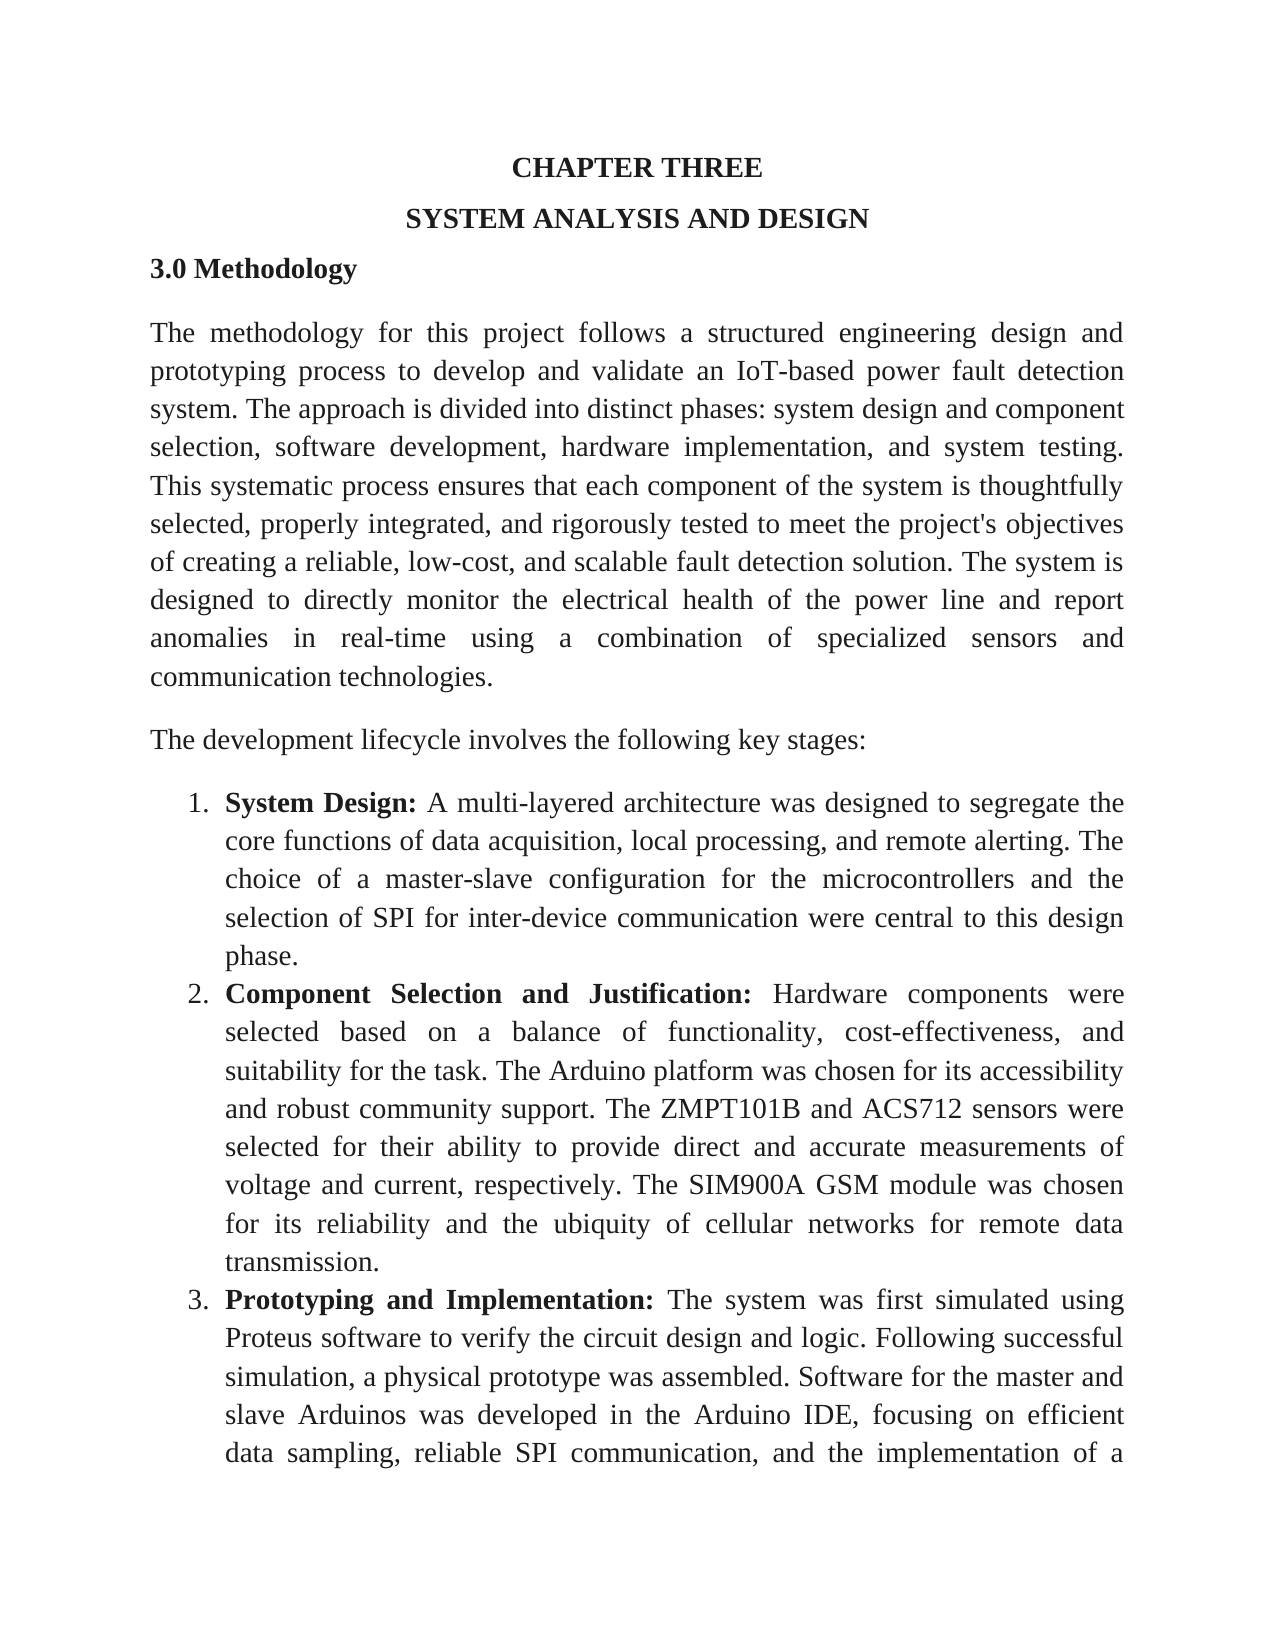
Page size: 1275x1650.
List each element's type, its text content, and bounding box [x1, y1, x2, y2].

text The development lifecycle involves the following key stages: [150, 722, 1125, 756]
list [187, 1282, 1125, 1469]
text The methodology for this project follows a structured engineering design and prototyping process to develop and validate an IoT-based power fault detection system. The approach is divided into distinct phases: system design and component selection, software development, hardware implementation, and system testing. This systematic process ensures that each component of the system is thoughtfully selected, properly integrated, and rigorously tested to meet the project's objectives of creating a reliable, low-cost, and scalable fault detection solution. The system is designed to directly monitor the electrical health of the power line and report anomalies in real-time using a combination of specialized sensors and communication technologies. [150, 315, 1125, 692]
subtitle CHAPTER THREE [150, 150, 1125, 183]
subtitle SYSTEM ANALYSIS AND DESIGN [150, 201, 1125, 234]
list Component Selection and Justification: Hardware components were selected based on a balance of functionality, cost-effectiveness, and suitability for the task. The Arduino platform was chosen for its accessibility and robust community support. The ZMPT101B and ACS712 sensors were selected for their ability to provide direct and accurate measurements of voltage and current, respectively. The SIM900A GSM module was chosen for its reliability and the ubiquity of cellular networks for remote data transmission. [187, 976, 1125, 1277]
subtitle 3.0 Methodology [150, 251, 1125, 285]
list System Design: A multi-layered architecture was designed to segregate the core functions of data acquisition, local processing, and remote alerting. The choice of a master-slave configuration for the microcontrollers and the selection of SPI for inter-device communication were central to this design phase. [187, 785, 1125, 972]
